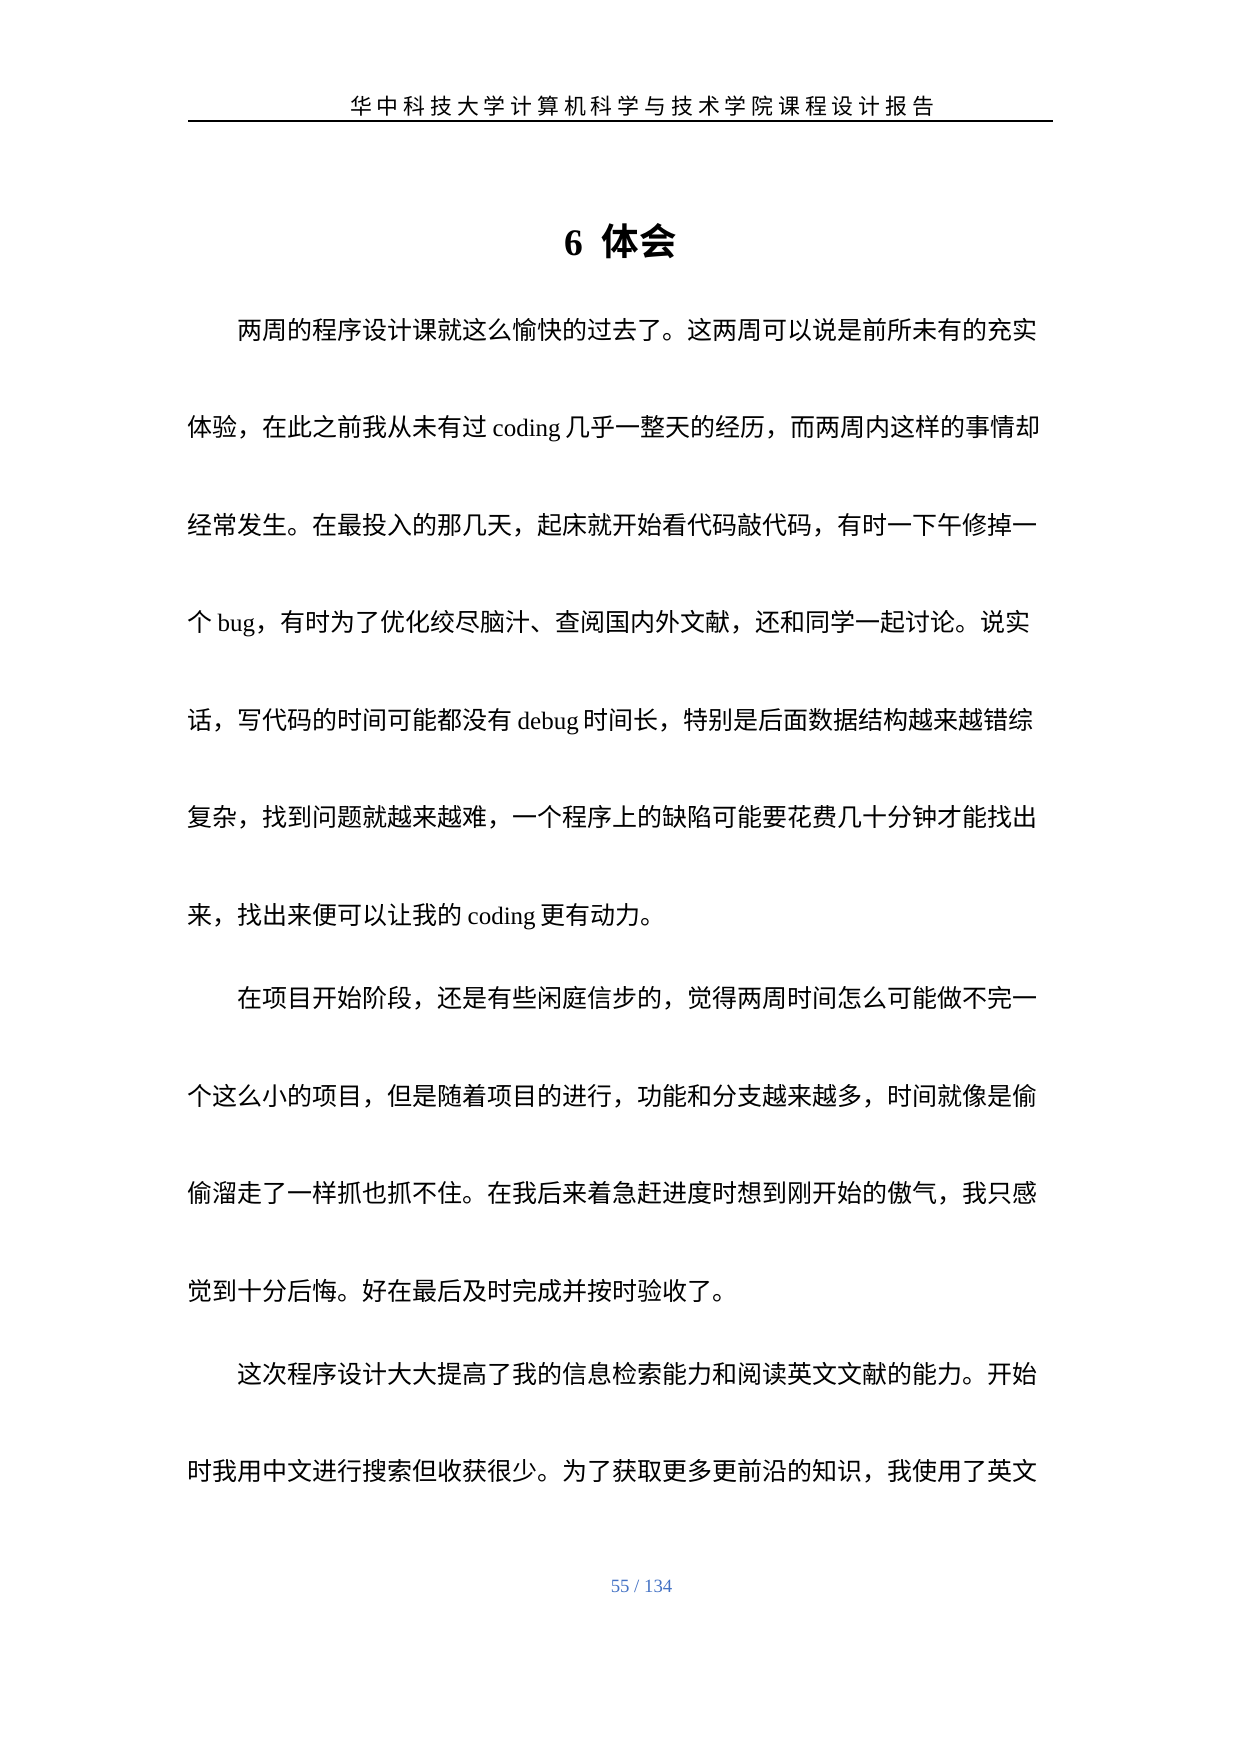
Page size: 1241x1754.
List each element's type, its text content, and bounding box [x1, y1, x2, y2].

text 两周的程序设计课就这么愉快的过去了。这两周可以说是前所未有的充实体验，在此之前我从未有过coding几乎一整天的经历，而两周内这样的事情却经常发生。在最投入的那几天，起床就开始看代码敲代码，有时一下午修掉一个bug，有时为了优化绞尽脑汁、查阅国内外文献，还和同学一起讨论。说实话，写代码的时间可能都没有debug时间长，特别是后面数据结构越来越错综复杂，找到问题就越来越难，一个程序上的缺陷可能要花费几十分钟才能找出来，找出来便可以让我的coding更有动力。 [187, 296, 1053, 946]
title 6 体会 [187, 212, 1053, 266]
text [187, 1340, 1053, 1502]
text 在项目开始阶段，还是有些闲庭信步的，觉得两周时间怎么可能做不完一个这么小的项目，但是随着项目的进行，功能和分支越来越多，时间就像是偷偷溜走了一样抓也抓不住。在我后来着急赶进度时想到刚开始的傲气，我只感觉到十分后悔。好在最后及时完成并按时验收了。 [187, 964, 1053, 1322]
